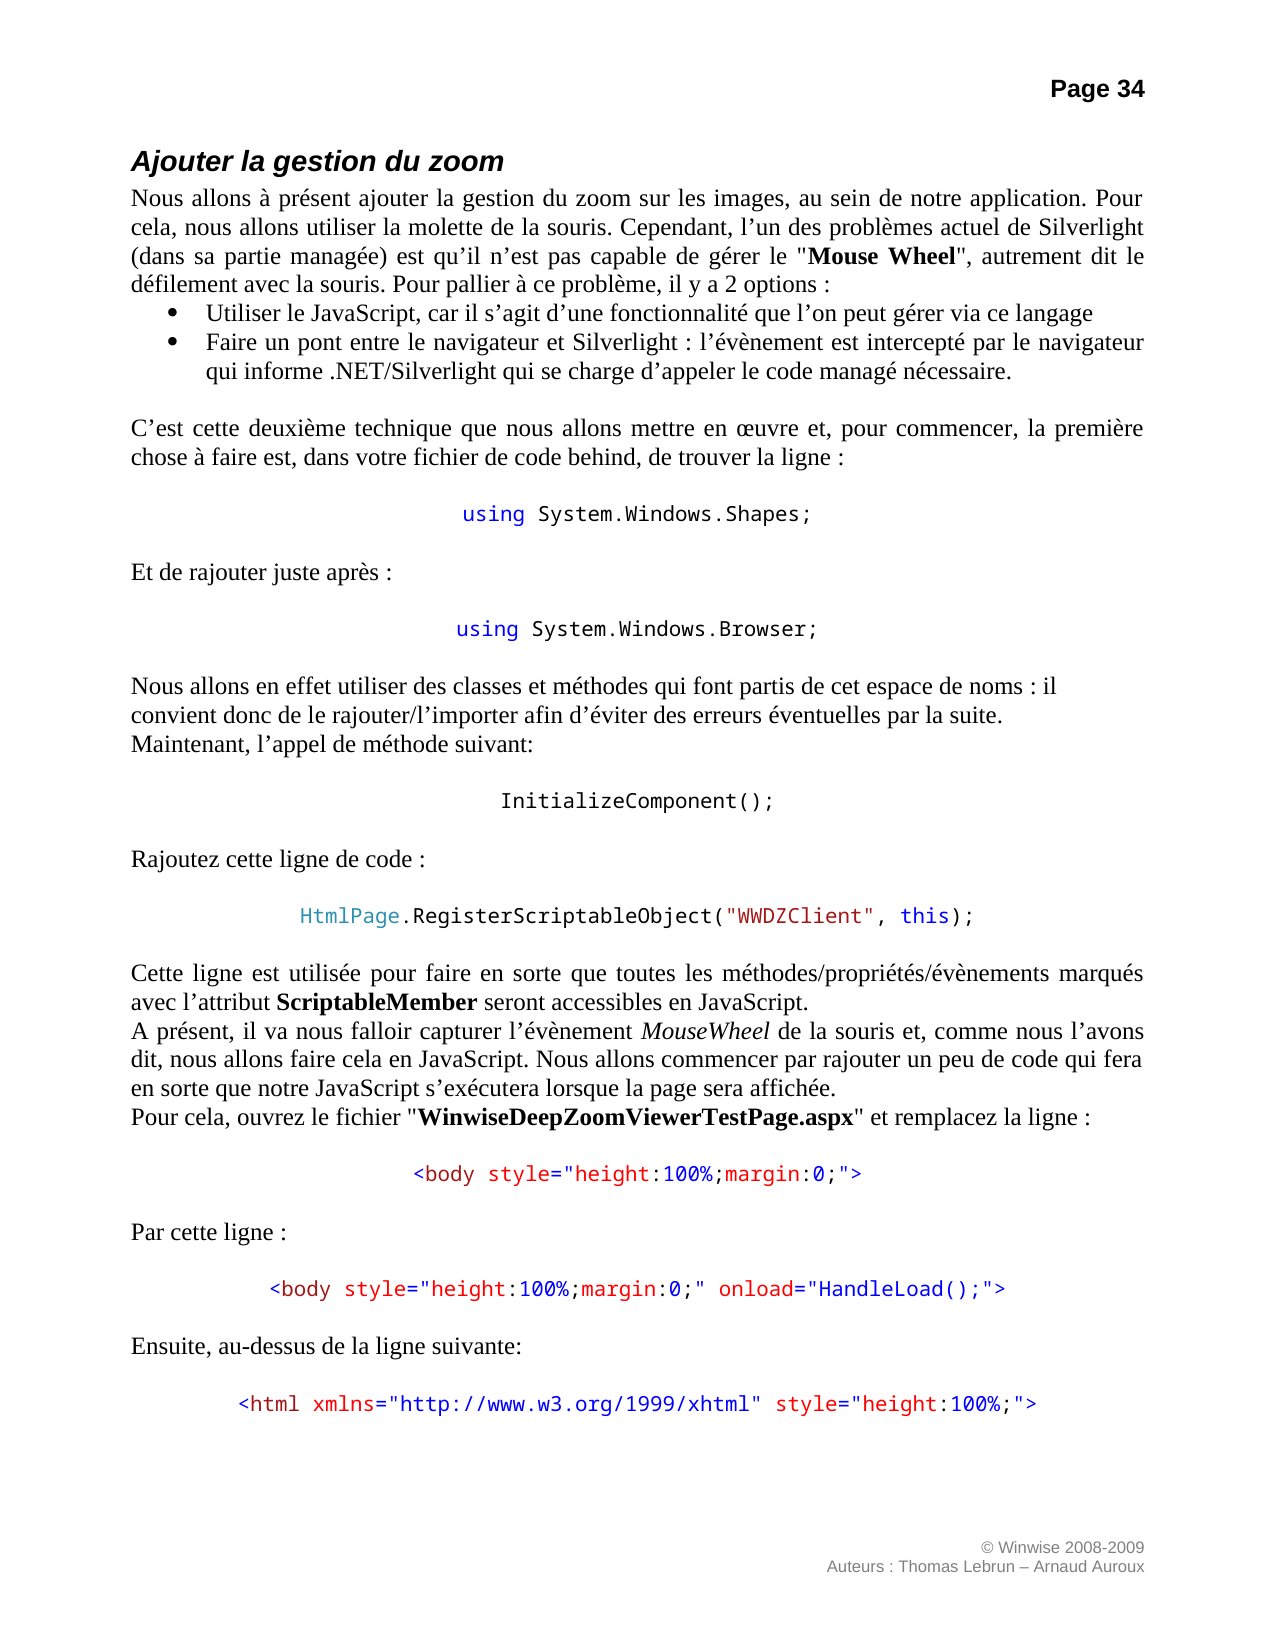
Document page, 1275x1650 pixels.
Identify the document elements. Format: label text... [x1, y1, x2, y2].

subtitle Ajouter la gestion du zoom [131, 143, 1144, 177]
text Et de rajouter juste après : [131, 557, 1144, 586]
text Nous allons en effet utiliser des classes et méthodes qui font partis de cet espace de noms : il convient donc de le rajouter/l’importer afin d’éviter des erreurs éventuelles par la suite. [131, 671, 1144, 729]
text C’est cette deuxième technique que nous allons mettre en œuvre et, pour commencer, la première chose à faire est, dans votre fichier de code behind, de trouver la ligne : [131, 413, 1144, 471]
text <body style="height:100%;margin:0;"> [131, 1159, 1144, 1188]
text Ensuite, au-dessus de la ligne suivante: [131, 1331, 1144, 1360]
text InitializeComponent(); [131, 786, 1144, 815]
text Nous allons à présent ajouter la gestion du zoom sur les images, au sein de notre application. Pour cela, nous allons utiliser la molette de la souris. Cependant, l’un des problèmes actuel de Silverlight (dans sa partie managée) est qu’il n’est pas capable de gérer le "Mouse Wheel", autrement dit le défilement avec la souris. Pour pallier à ce problème, il y a 2 options : [131, 183, 1144, 298]
text Cette ligne est utilisée pour faire en sorte que toutes les méthodes/propriétés/évènements marqués avec l’attribut ScriptableMember seront accessibles en JavaScript. [131, 958, 1144, 1016]
text Par cette ligne : [131, 1217, 1144, 1246]
text Pour cela, ouvrez le fichier "WinwiseDeepZoomViewerTestPage.aspx" et remplacez la ligne : [131, 1102, 1144, 1131]
text Rajoutez cette ligne de code : [131, 844, 1144, 872]
text <body style="height:100%;margin:0;" onload="HandleLoad();"> [131, 1274, 1144, 1303]
text using System.Windows.Shapes; [131, 499, 1144, 528]
text A présent, il va nous falloir capturer l’évènement MouseWheel de la souris et, comme nous l’avons dit, nous allons faire cela en JavaScript. Nous allons commencer par rajouter un peu de code qui fera en sorte que notre JavaScript s’exécutera lorsque la page sera affichée. [131, 1016, 1144, 1102]
list Faire un pont entre le navigateur et Silverlight : l’évènement est intercepté par le navigateur qui informe .NET/Silverlight qui se charge d’appeler le code managé nécessaire. [168, 327, 1144, 384]
text <html xmlns="http://www.w3.org/1999/xhtml" style="height:100%;"> [131, 1389, 1144, 1417]
list Utiliser le JavaScript, car il s’agit d’une fonctionnalité que l’on peut gérer via ce langage [168, 298, 1144, 327]
text using System.Windows.Browser; [131, 614, 1144, 643]
text HtmlPage.RegisterScriptableObject("WWDZClient", this); [131, 901, 1144, 929]
text Maintenant, l’appel de méthode suivant: [131, 729, 1144, 758]
